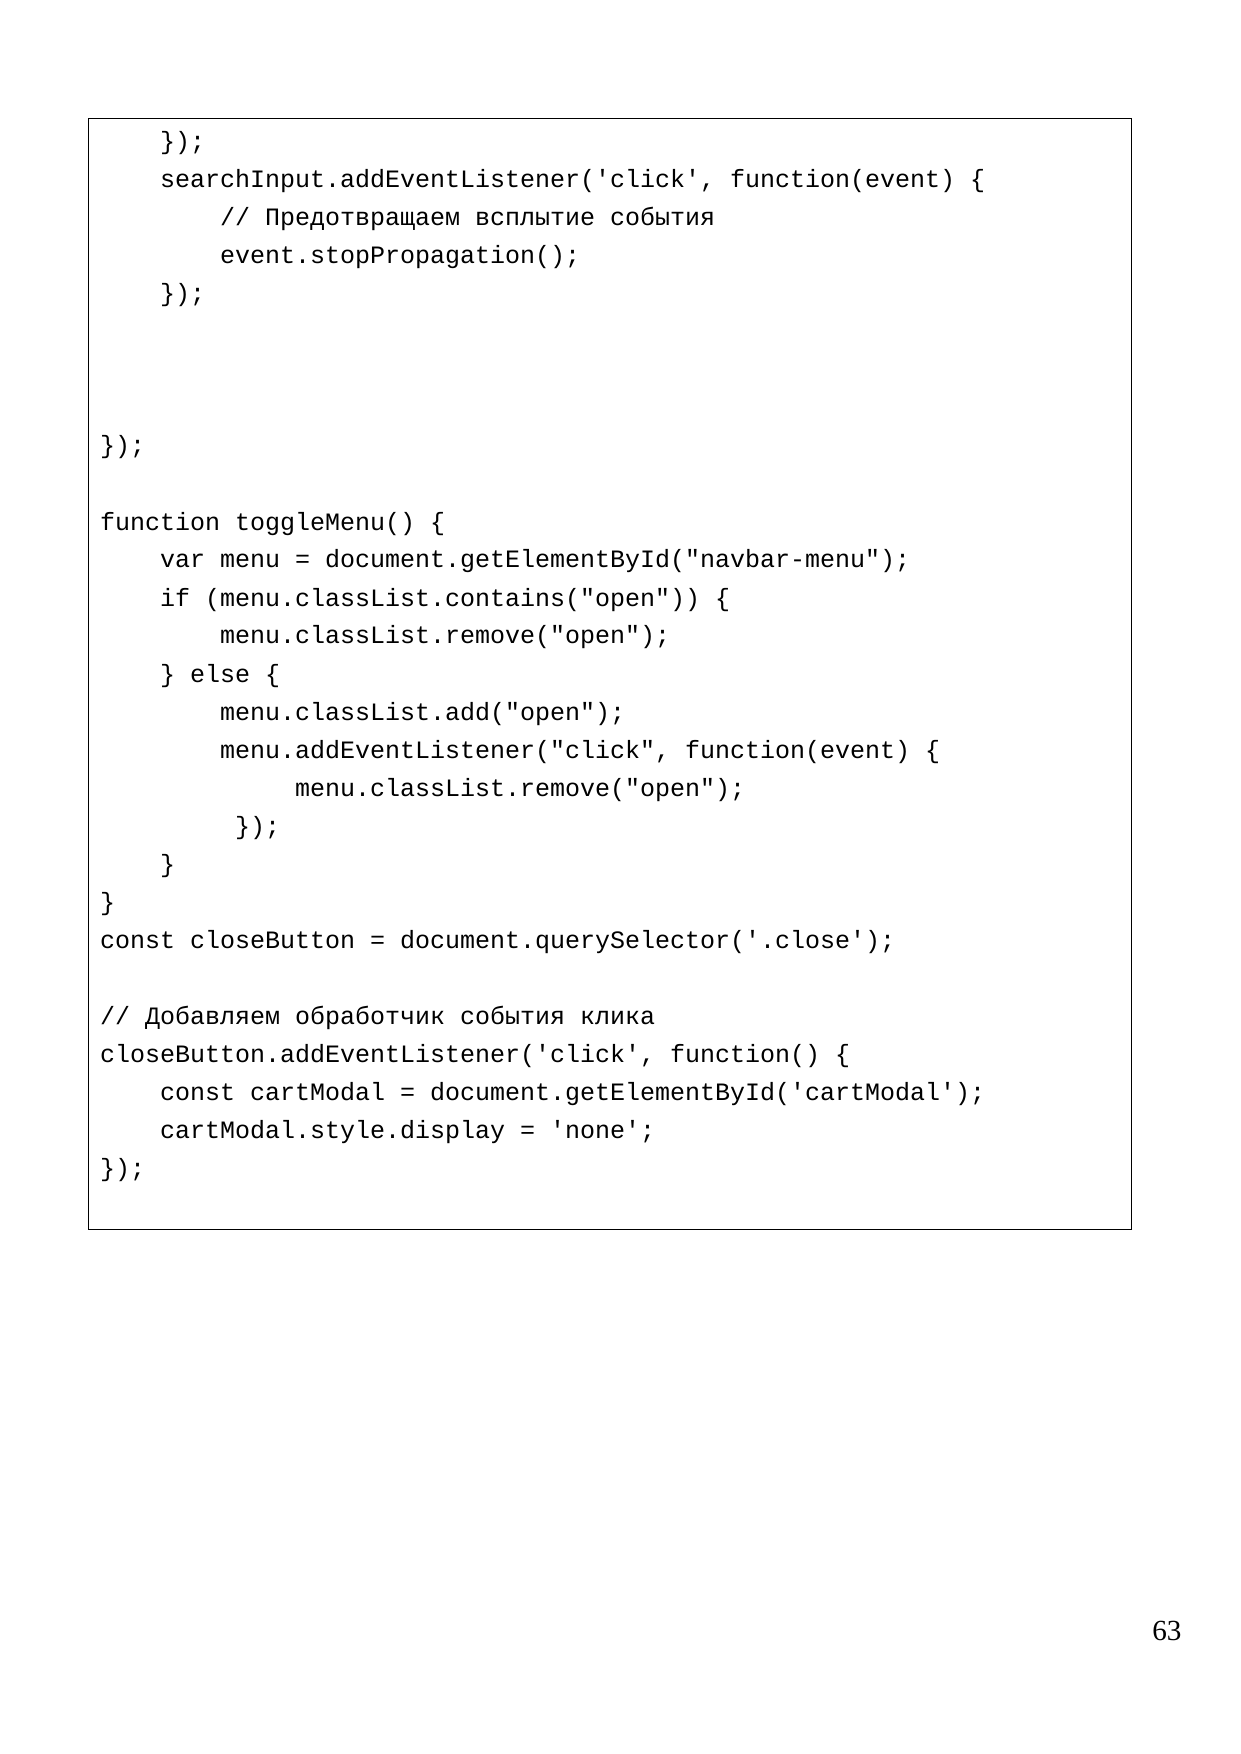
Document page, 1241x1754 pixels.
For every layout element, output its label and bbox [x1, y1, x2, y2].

table_header [89, 119, 1131, 1229]
